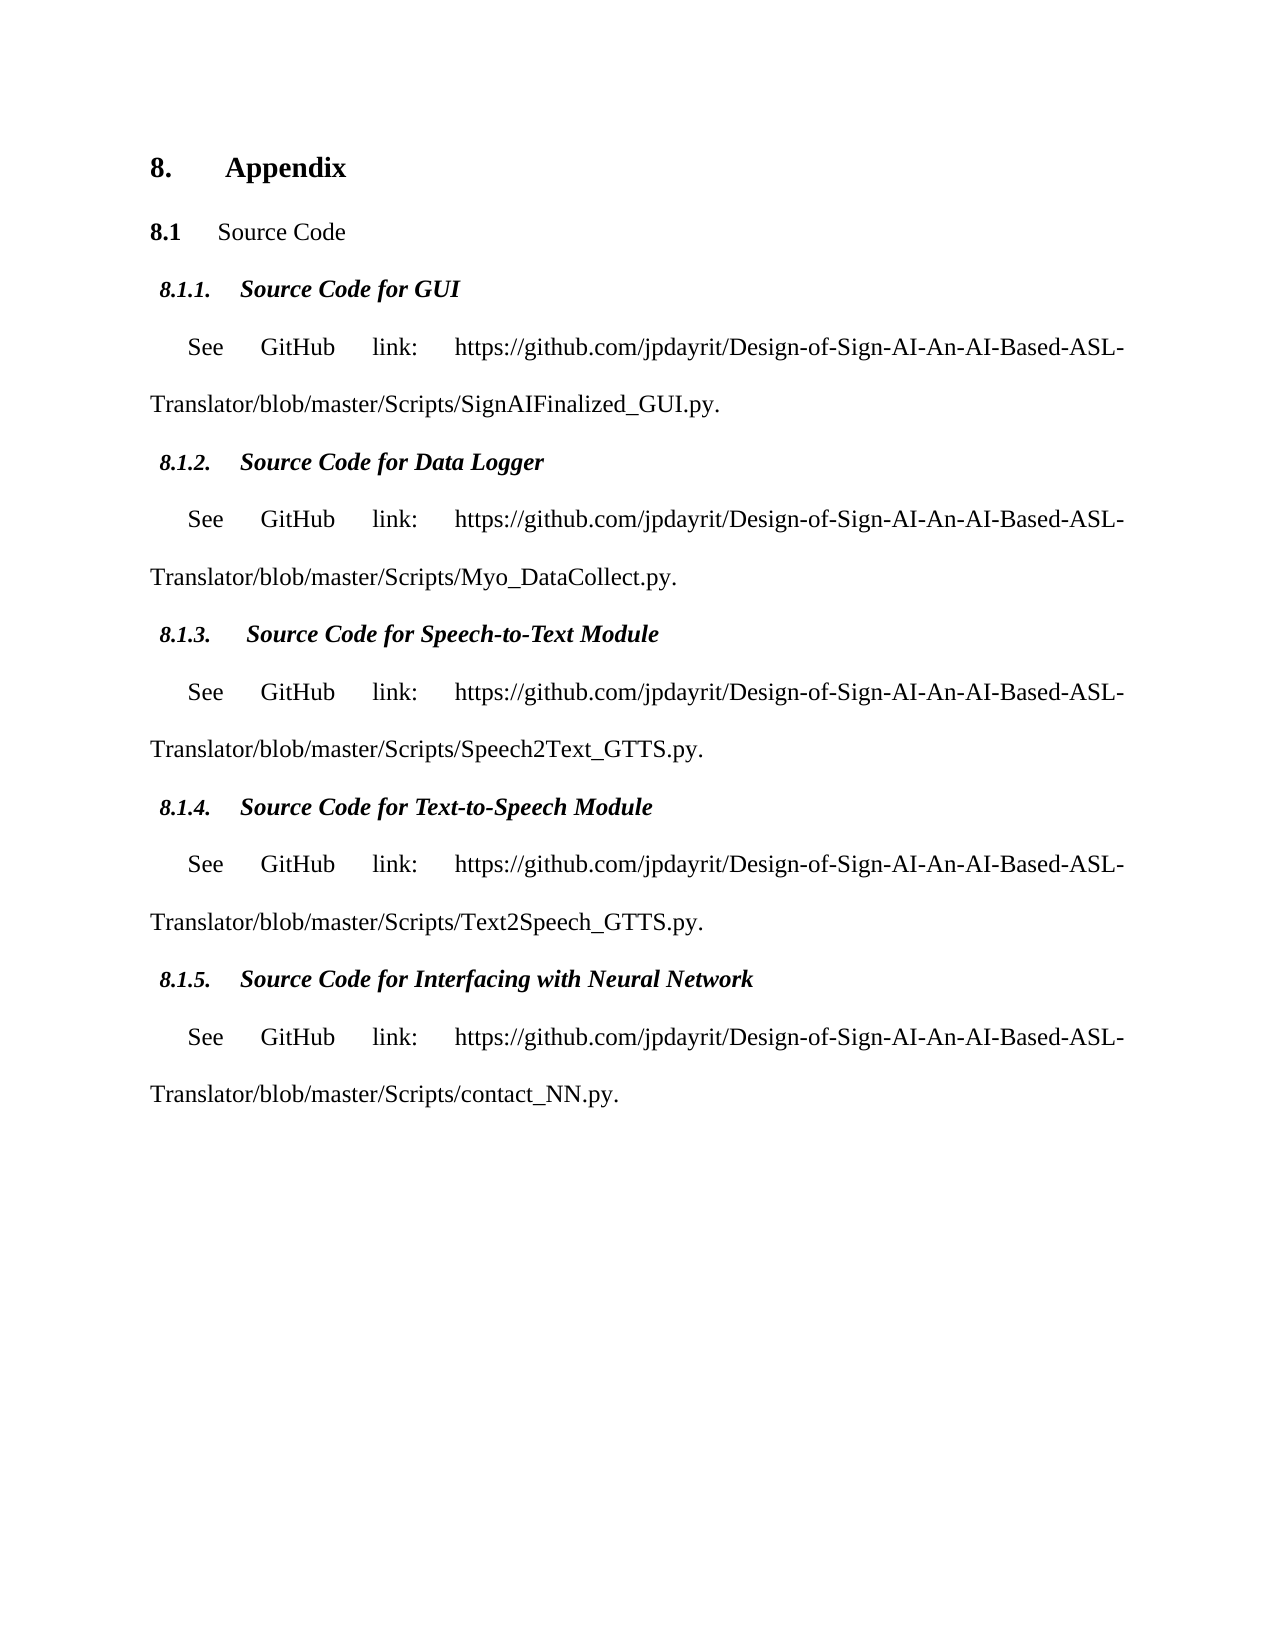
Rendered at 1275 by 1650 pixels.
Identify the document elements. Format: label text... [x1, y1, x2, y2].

subtitle Source Code [150, 217, 1125, 246]
subtitle Source Code for GUI [159, 274, 1125, 303]
text See GitHub link: https://github.com/jpdayrit/Design-of-Sign-AI-An-AI-Based-ASL-Translator/blob/master/Scripts/Myo_DataCollect.py. [150, 504, 1125, 591]
subtitle Source Code for Data Logger [159, 447, 1125, 476]
subtitle Source Code for Text-to-Speech Module [159, 792, 1125, 821]
text See GitHub link: https://github.com/jpdayrit/Design-of-Sign-AI-An-AI-Based-ASL-Translator/blob/master/Scripts/SignAIFinalized_GUI.py. [150, 332, 1125, 418]
subtitle Source Code for Interfacing with Neural Network [159, 964, 1125, 993]
text See GitHub link: https://github.com/jpdayrit/Design-of-Sign-AI-An-AI-Based-ASL-Translator/blob/master/Scripts/contact_NN.py. [150, 1022, 1125, 1108]
text Appendix [150, 150, 1125, 183]
text See GitHub link: https://github.com/jpdayrit/Design-of-Sign-AI-An-AI-Based-ASL-Translator/blob/master/Scripts/Text2Speech_GTTS.py. [150, 849, 1125, 936]
text See GitHub link: https://github.com/jpdayrit/Design-of-Sign-AI-An-AI-Based-ASL-Translator/blob/master/Scripts/Speech2Text_GTTS.py. [150, 677, 1125, 763]
subtitle Source Code for Speech-to-Text Module [159, 619, 1125, 648]
